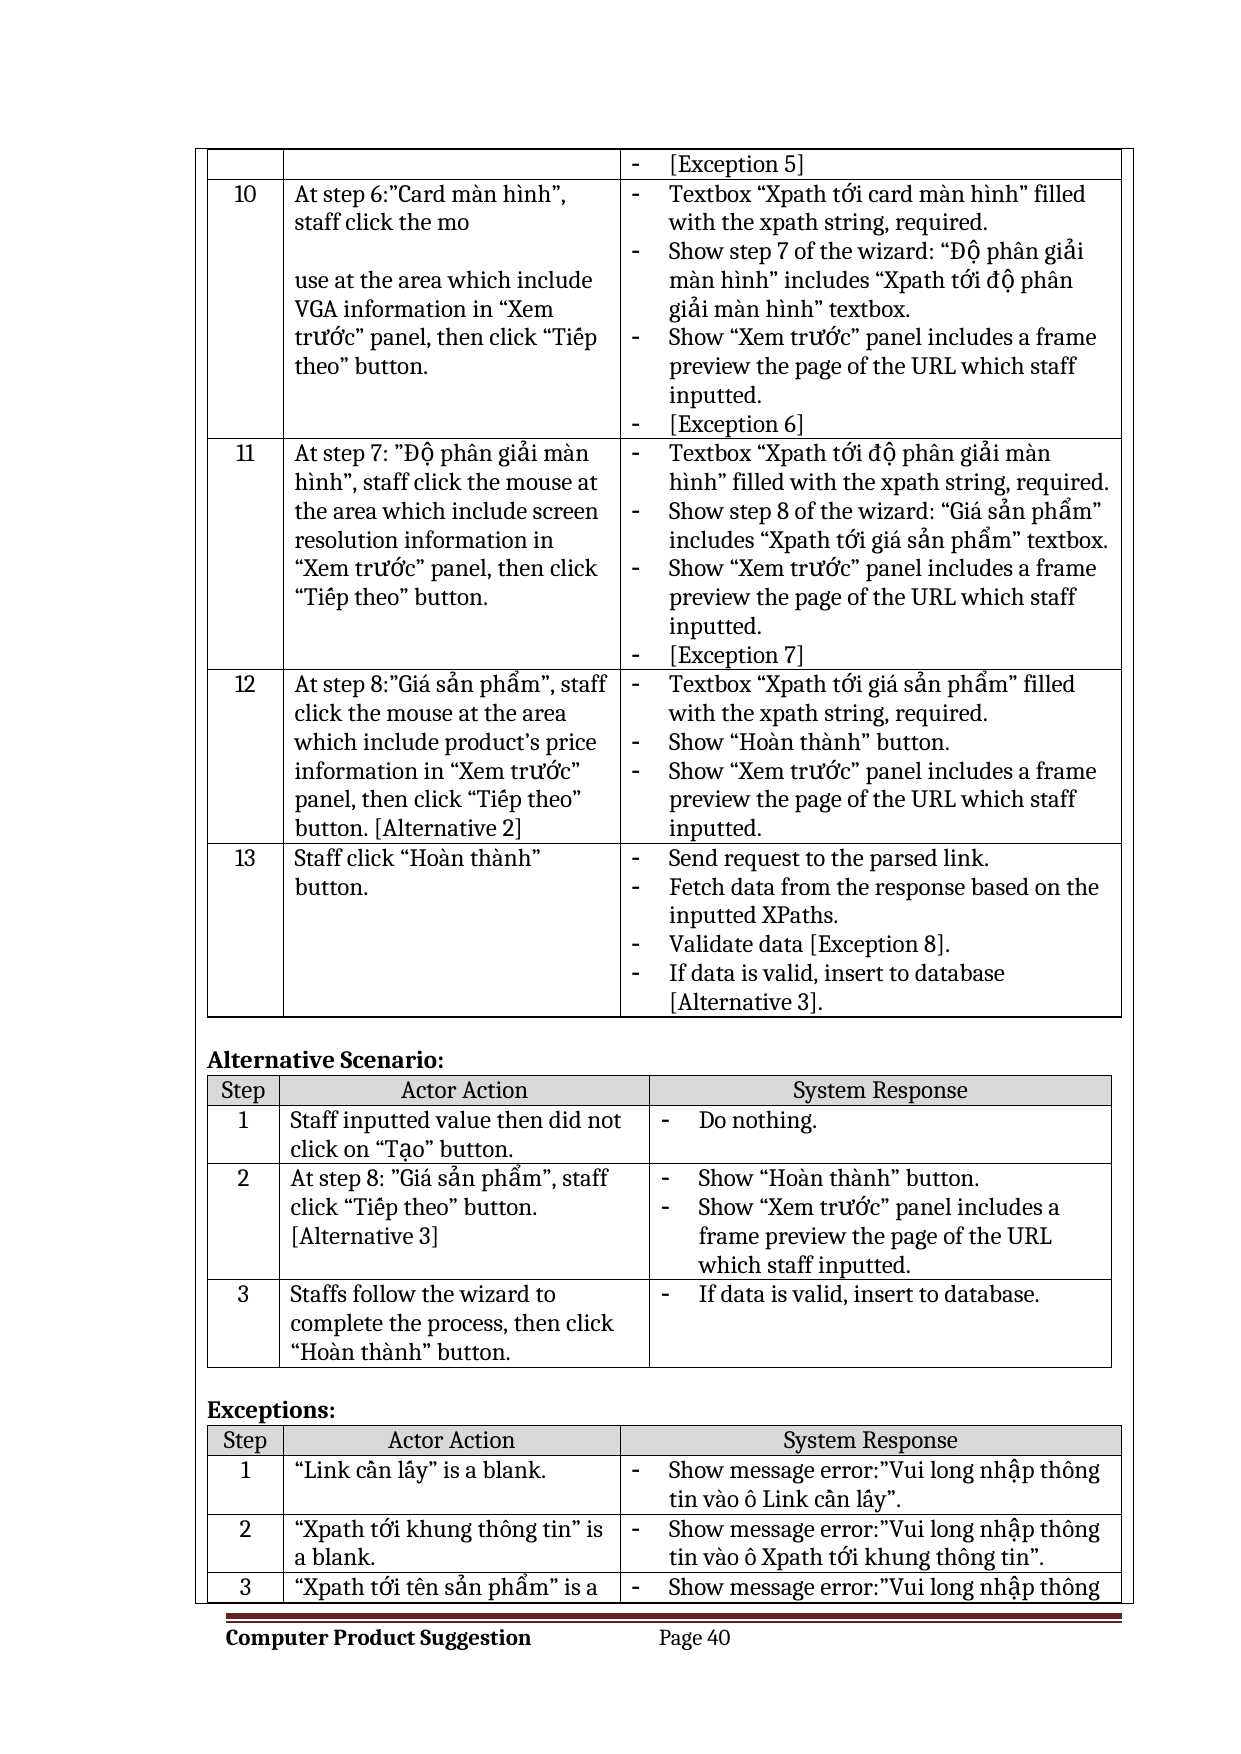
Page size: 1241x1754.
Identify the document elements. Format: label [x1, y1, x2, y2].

table_cell [196, 149, 1133, 1603]
